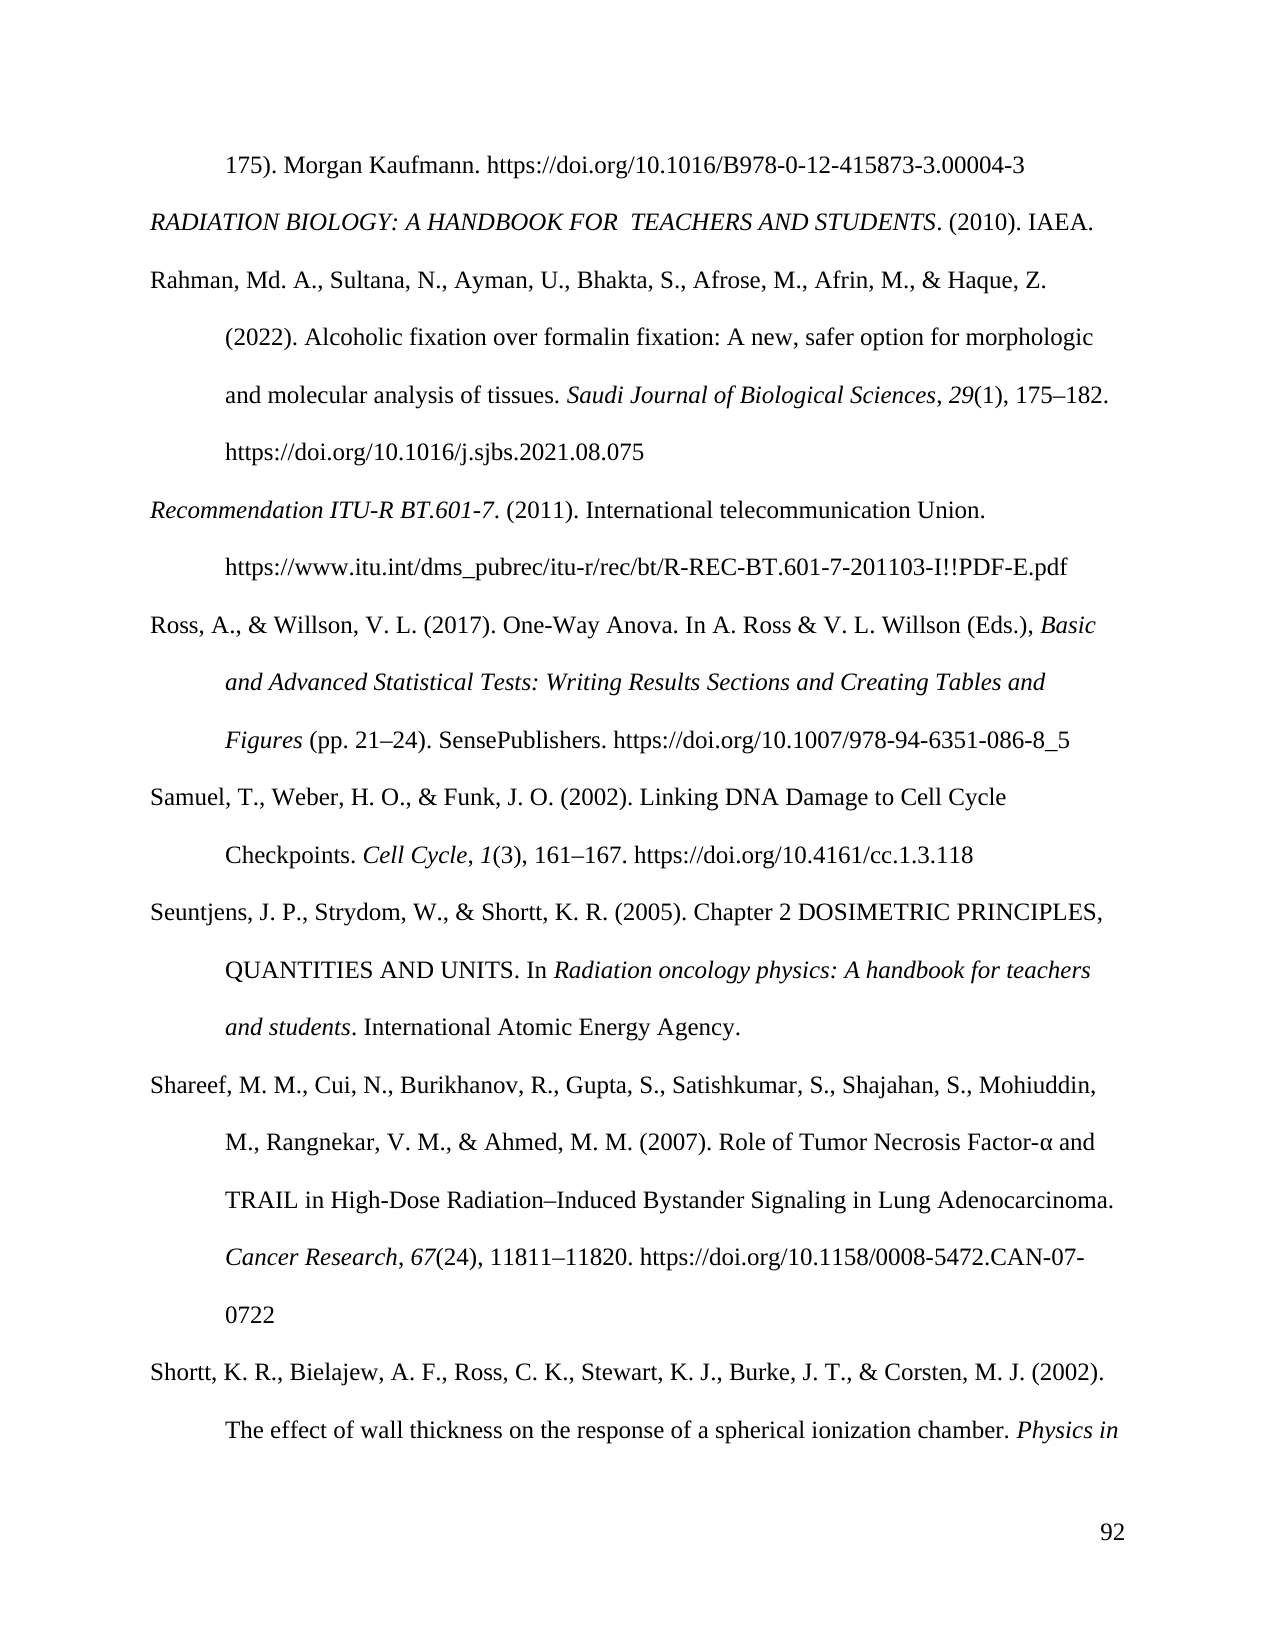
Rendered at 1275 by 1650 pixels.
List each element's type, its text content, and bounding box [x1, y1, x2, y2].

text RADIATION BIOLOGY: A HANDBOOK FOR TEACHERS AND STUDENTS. (2010). IAEA. [150, 207, 1125, 236]
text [150, 150, 1125, 179]
text Recommendation ITU-R BT.601-7. (2011). International telecommunication Union. https://www.itu.int/dms_pubrec/itu-r/rec/bt/R-REC-BT.601-7-201103-I!!PDF-E.pdf [150, 495, 1125, 581]
text Shareef, M. M., Cui, N., Burikhanov, R., Gupta, S., Satishkumar, S., Shajahan, S., Mohiuddin, M., Rangnekar, V. M., & Ahmed, M. M. (2007). Role of Tumor Necrosis Factor-α and TRAIL in High-Dose Radiation–Induced Bystander Signaling in Lung Adenocarcinoma. Cancer Research, 67(24), 11811–11820. https://doi.org/10.1158/0008-5472.CAN-07-0722 [150, 1070, 1125, 1329]
text Ross, A., & Willson, V. L. (2017). One-Way Anova. In A. Ross & V. L. Willson (Eds.), Basic and Advanced Statistical Tests: Writing Results Sections and Creating Tables and Figures (pp. 21–24). SensePublishers. https://doi.org/10.1007/978-94-6351-086-8_5 [150, 610, 1125, 754]
text Samuel, T., Weber, H. O., & Funk, J. O. (2002). Linking DNA Damage to Cell Cycle Checkpoints. Cell Cycle, 1(3), 161–167. https://doi.org/10.4161/cc.1.3.118 [150, 782, 1125, 869]
text Rahman, Md. A., Sultana, N., Ayman, U., Bhakta, S., Afrose, M., Afrin, M., & Haque, Z. (2022). Alcoholic fixation over formalin fixation: A new, safer option for morphologic and molecular analysis of tissues. Saudi Journal of Biological Sciences, 29(1), 175–182. https://doi.org/10.1016/j.sjbs.2021.08.075 [150, 265, 1125, 466]
text Seuntjens, J. P., Strydom, W., & Shortt, K. R. (2005). Chapter 2 DOSIMETRIC PRINCIPLES, QUANTITIES AND UNITS. In Radiation oncology physics: A handbook for teachers and students. International Atomic Energy Agency. [150, 897, 1125, 1041]
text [150, 1357, 1125, 1444]
